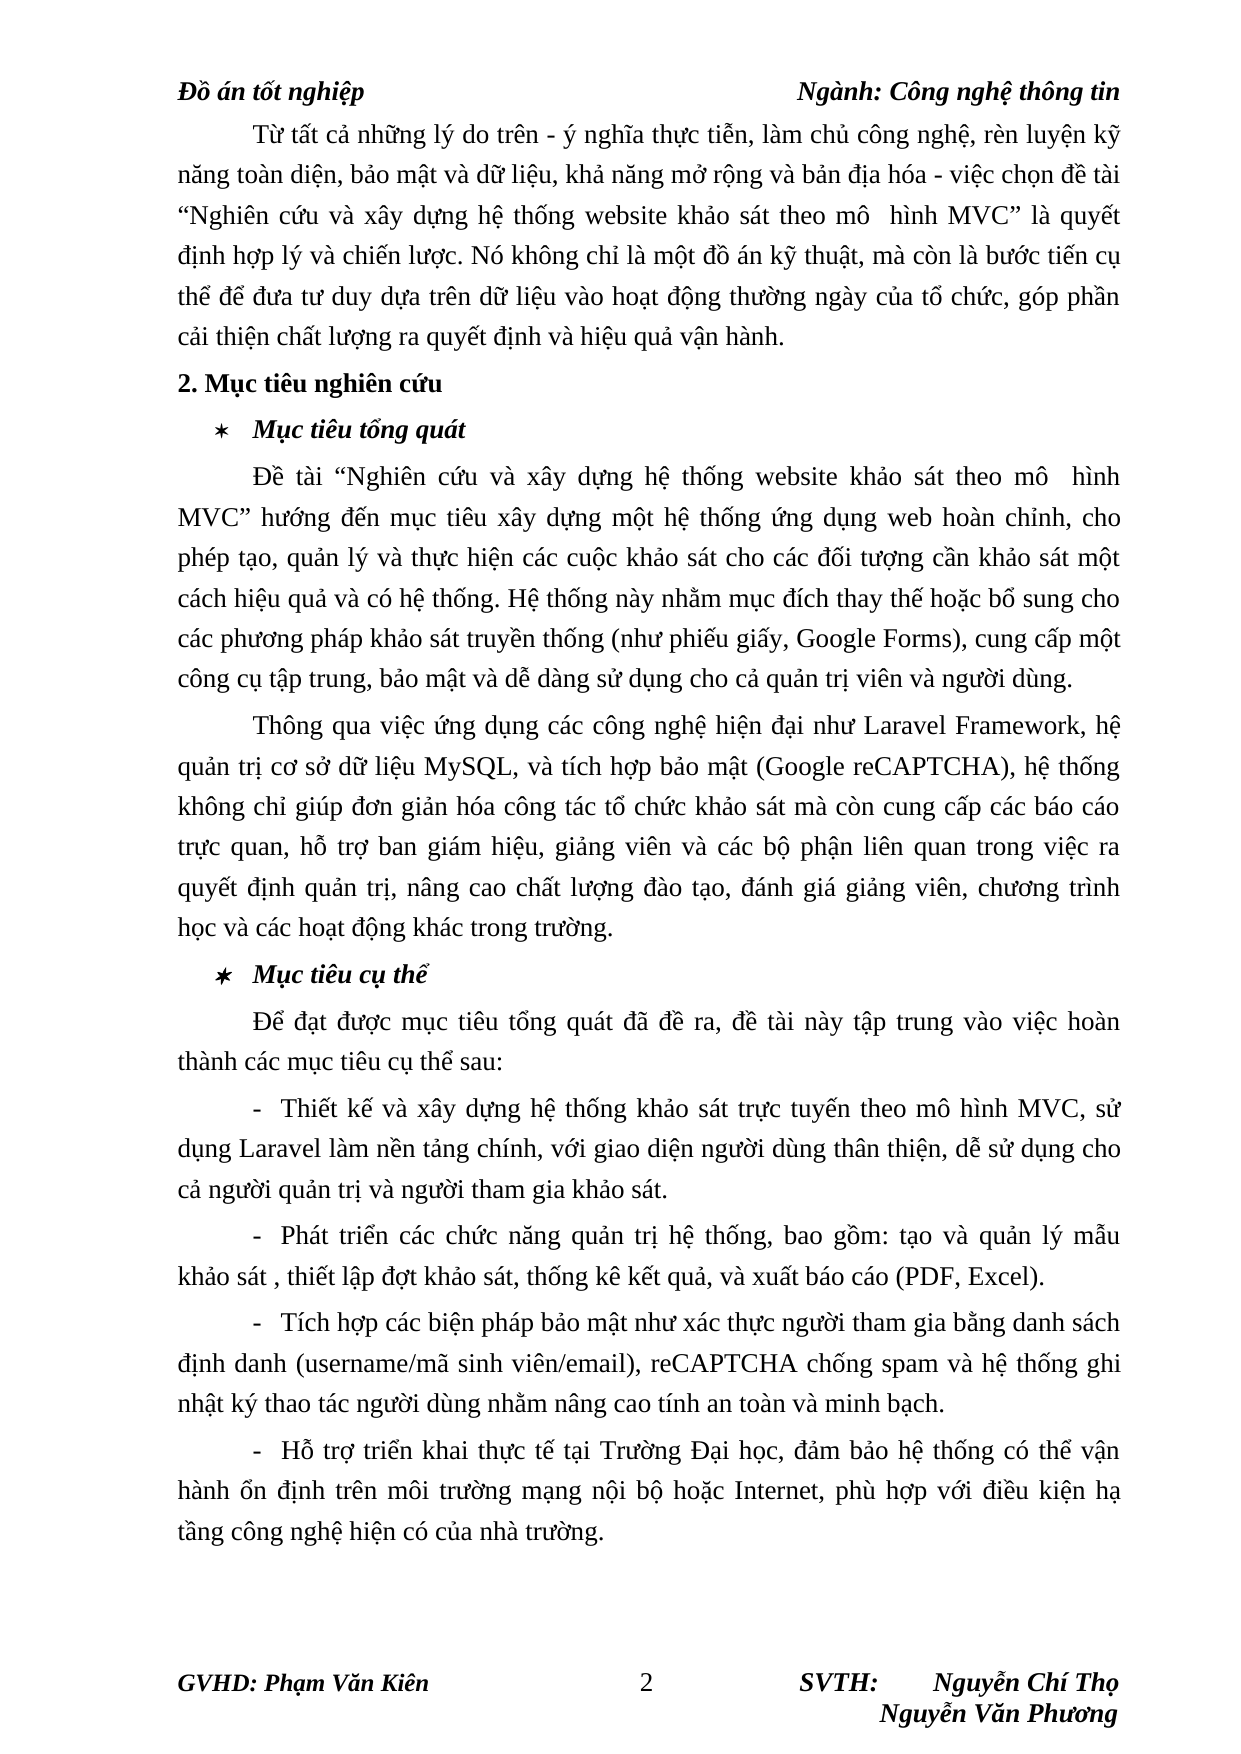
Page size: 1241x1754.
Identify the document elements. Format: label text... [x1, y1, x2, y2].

text Thiết kế và xây dựng hệ thống khảo sát trực tuyến theo mô hình MVC, sử dụng Laravel làm nền tảng chính, với giao diện người dùng thân thiện, dễ sử dụng cho cả người quản trị và người tham gia khảo sát. [177, 1092, 1122, 1204]
text Phát triển các chức năng quản trị hệ thống, bao gồm: tạo và quản lý mẫu khảo sát , thiết lập đợt khảo sát, thống kê kết quả, và xuất báo cáo (PDF, Excel). [177, 1219, 1122, 1291]
list Mục tiêu tổng quát [215, 413, 1122, 445]
text Hỗ trợ triển khai thực tế tại Trường Đại học, đảm bảo hệ thống có thể vận hành ổn định trên môi trường mạng nội bộ hoặc Internet, phù hợp với điều kiện hạ tầng công nghệ hiện có của nhà trường. [177, 1434, 1122, 1546]
text Từ tất cả những lý do trên - ý nghĩa thực tiễn, làm chủ công nghệ, rèn luyện kỹ năng toàn diện, bảo mật và dữ liệu, khả năng mở rộng và bản địa hóa - việc chọn đề tài “Nghiên cứu và xây dựng hệ thống website khảo sát theo mô hình MVC” là quyết định hợp lý và chiến lược. Nó không chỉ là một đồ án kỹ thuật, mà còn là bước tiến cụ thể để đưa tư duy dựa trên dữ liệu vào hoạt động thường ngày của tổ chức, góp phần cải thiện chất lượng ra quyết định và hiệu quả vận hành. [177, 118, 1122, 351]
text Tích hợp các biện pháp bảo mật như xác thực người tham gia bằng danh sách định danh (username/mã sinh viên/email), reCAPTCHA chống spam và hệ thống ghi nhật ký thao tác người dùng nhằm nâng cao tính an toàn và minh bạch. [177, 1306, 1122, 1418]
list Mục tiêu cụ thể [215, 958, 1122, 989]
text Để đạt được mục tiêu tổng quát đã đề ra, đề tài này tập trung vào việc hoàn thành các mục tiêu cụ thể sau: [177, 1005, 1122, 1076]
subtitle 2. Mục tiêu nghiên cứu [177, 367, 1122, 398]
text Đề tài “Nghiên cứu và xây dựng hệ thống website khảo sát theo mô hình MVC” hướng đến mục tiêu xây dựng một hệ thống ứng dụng web hoàn chỉnh, cho phép tạo, quản lý và thực hiện các cuộc khảo sát cho các đối tượng cần khảo sát một cách hiệu quả và có hệ thống. Hệ thống này nhằm mục đích thay thế hoặc bổ sung cho các phương pháp khảo sát truyền thống (như phiếu giấy, Google Forms), cung cấp một công cụ tập trung, bảo mật và dễ dàng sử dụng cho cả quản trị viên và người dùng. [177, 460, 1122, 694]
text Thông qua việc ứng dụng các công nghệ hiện đại như Laravel Framework, hệ quản trị cơ sở dữ liệu MySQL, và tích hợp bảo mật (Google reCAPTCHA), hệ thống không chỉ giúp đơn giản hóa công tác tổ chức khảo sát mà còn cung cấp các báo cáo trực quan, hỗ trợ ban giám hiệu, giảng viên và các bộ phận liên quan trong việc ra quyết định quản trị, nâng cao chất lượng đào tạo, đánh giá giảng viên, chương trình học và các hoạt động khác trong trường. [177, 709, 1122, 942]
